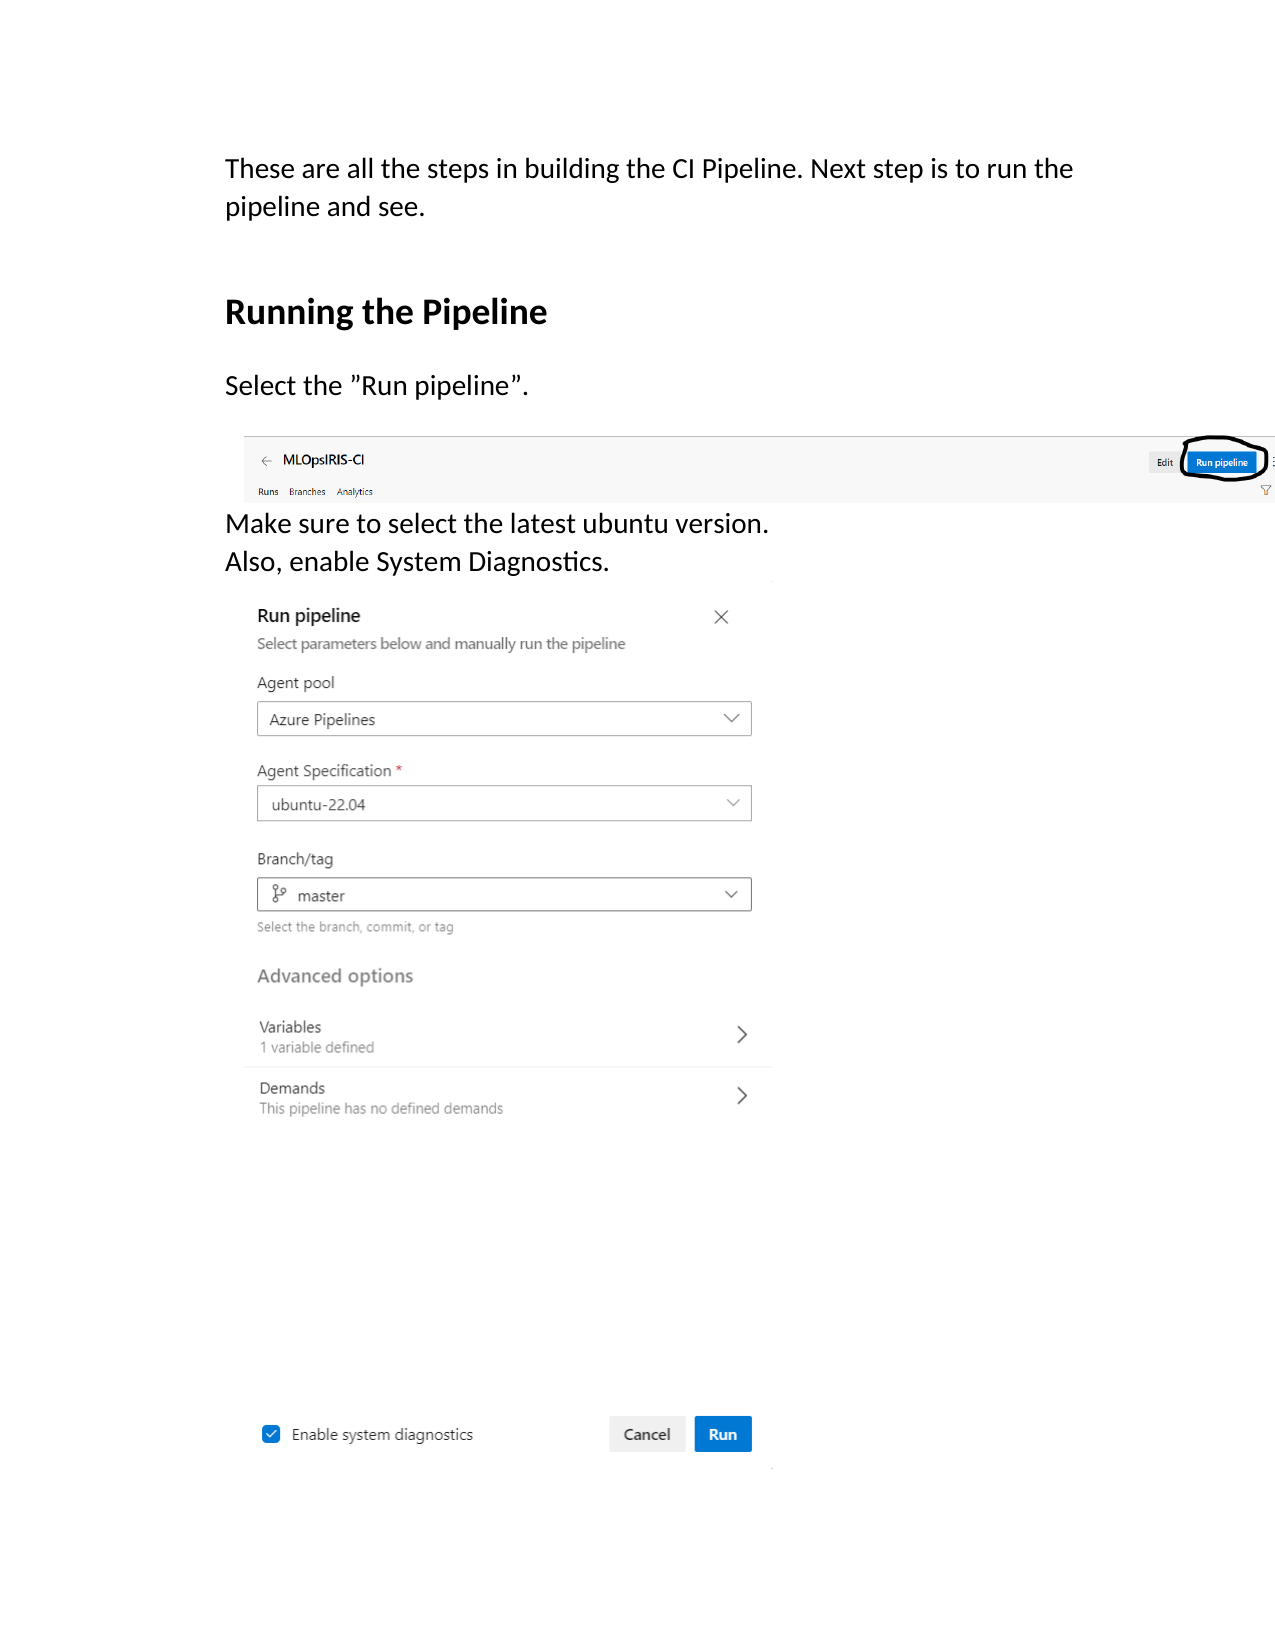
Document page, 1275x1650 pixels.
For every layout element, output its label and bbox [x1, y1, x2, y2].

list [187, 150, 1125, 1499]
